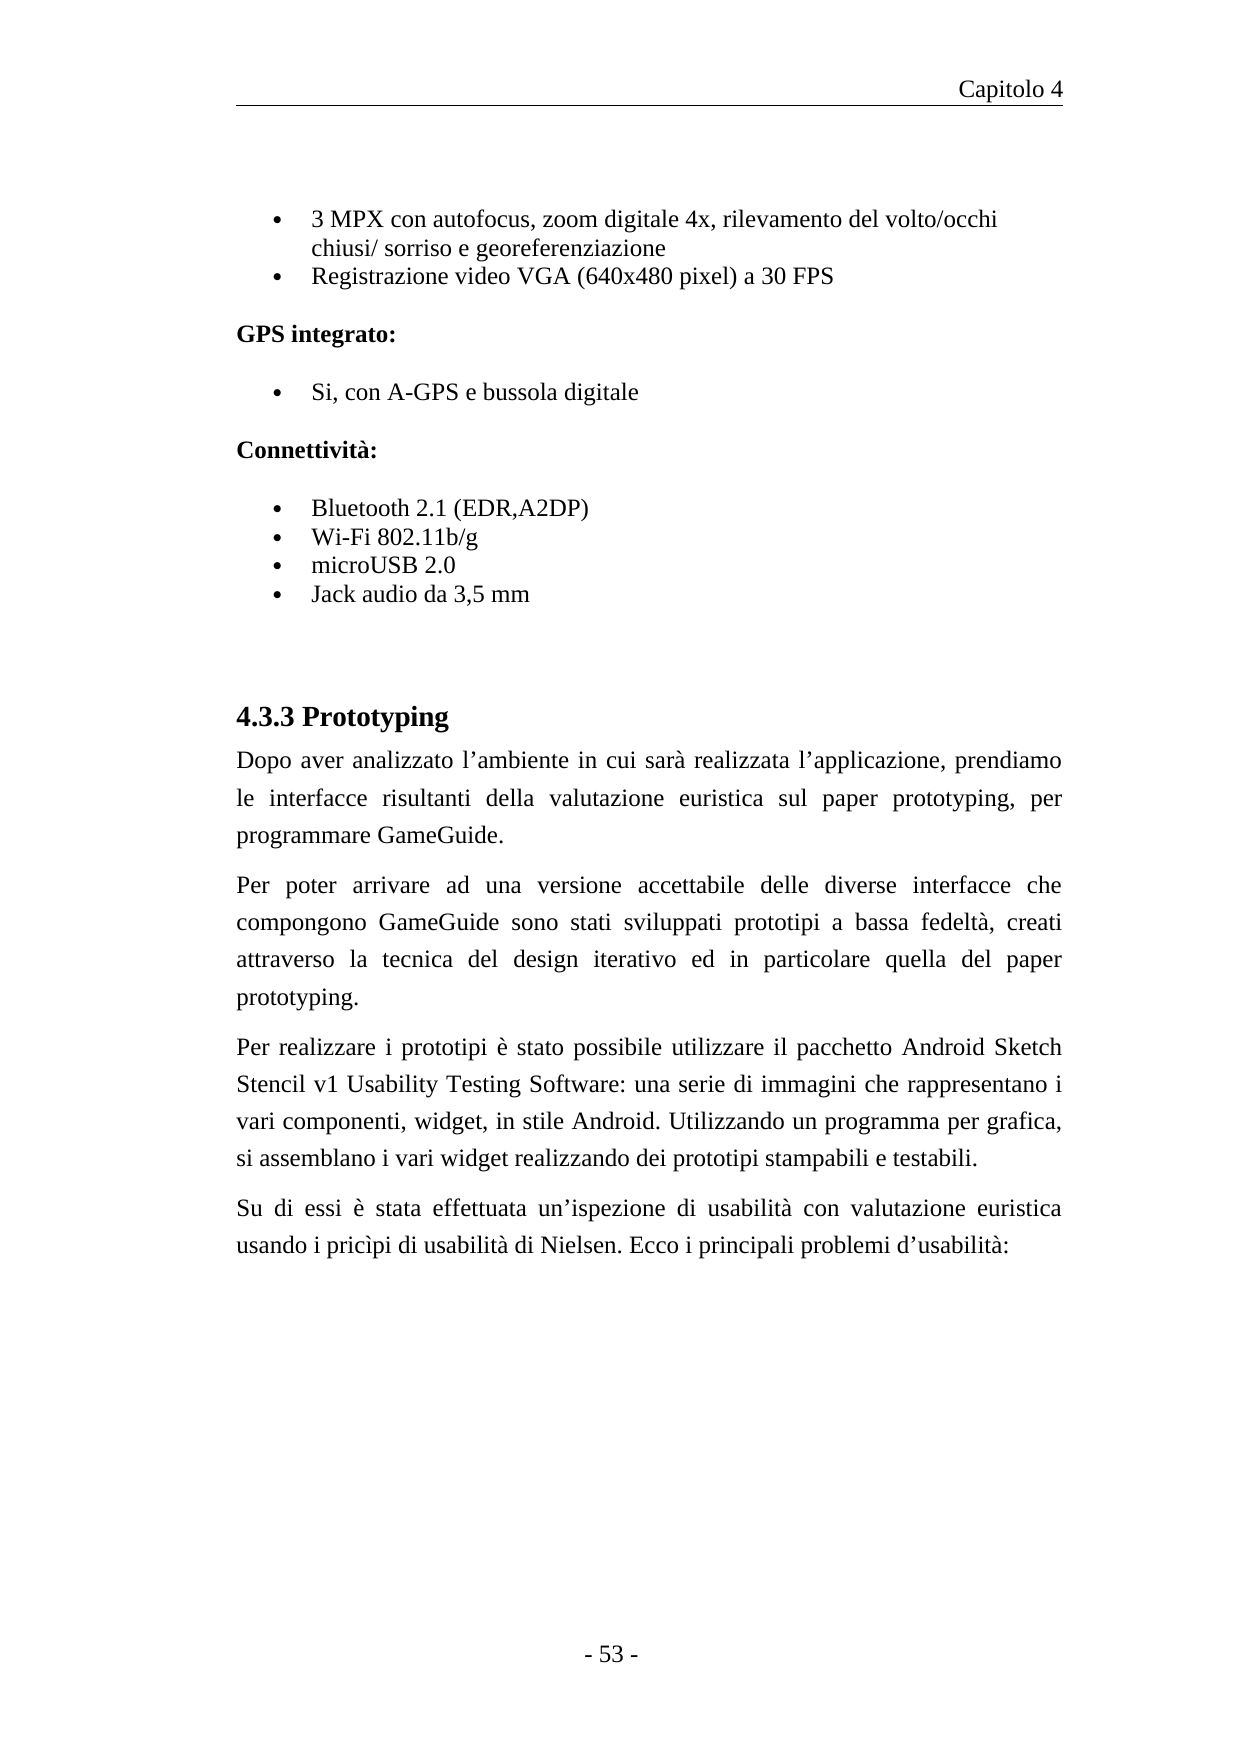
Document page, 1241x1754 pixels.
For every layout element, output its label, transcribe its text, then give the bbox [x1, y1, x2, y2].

list Bluetooth 2.1 (EDR,A2DP) [274, 493, 1063, 522]
text Per poter arrivare ad una versione accettabile delle diverse interfacce che compongono GameGuide sono stati sviluppati prototipi a bassa fedeltà, creati attraverso la tecnica del design iterativo ed in particolare quella del paper prototyping. [236, 870, 1063, 1011]
text GPS integrato: [236, 319, 1063, 348]
text Per realizzare i prototipi è stato possibile utilizzare il pacchetto Android Sketch Stencil v1 Usability Testing Software: una serie di immagini che rappresentano i vari componenti, widget, in stile Android. Utilizzando un programma per grafica, si assemblano i vari widget realizzando dei prototipi stampabili e testabili. [236, 1032, 1063, 1172]
subtitle 4.3.3 Prototyping [236, 699, 1063, 733]
list Wi-Fi 802.11b/g [274, 522, 1063, 551]
list Jack audio da 3,5 mm [274, 579, 1063, 608]
list microUSB 2.0 [274, 551, 1063, 579]
list Registrazione video VGA (640x480 pixel) a 30 FPS [274, 261, 1063, 290]
list 3 MPX con autofocus, zoom digitale 4x, rilevamento del volto/occhi chiusi/ sorriso e georeferenziazione [274, 204, 1063, 261]
list Si, con A-GPS e bussola digitale [274, 377, 1063, 406]
text Connettività: [236, 435, 1063, 464]
text Su di essi è stata effettuata un’ispezione di usabilità con valutazione euristica usando i pricìpi di usabilità di Nielsen. Ecco i principali problemi d’usabilità: [236, 1193, 1063, 1259]
text Dopo aver analizzato l’ambiente in cui sarà realizzata l’applicazione, prendiamo le interfacce risultanti della valutazione euristica sul paper prototyping, per programmare GameGuide. [236, 746, 1063, 849]
